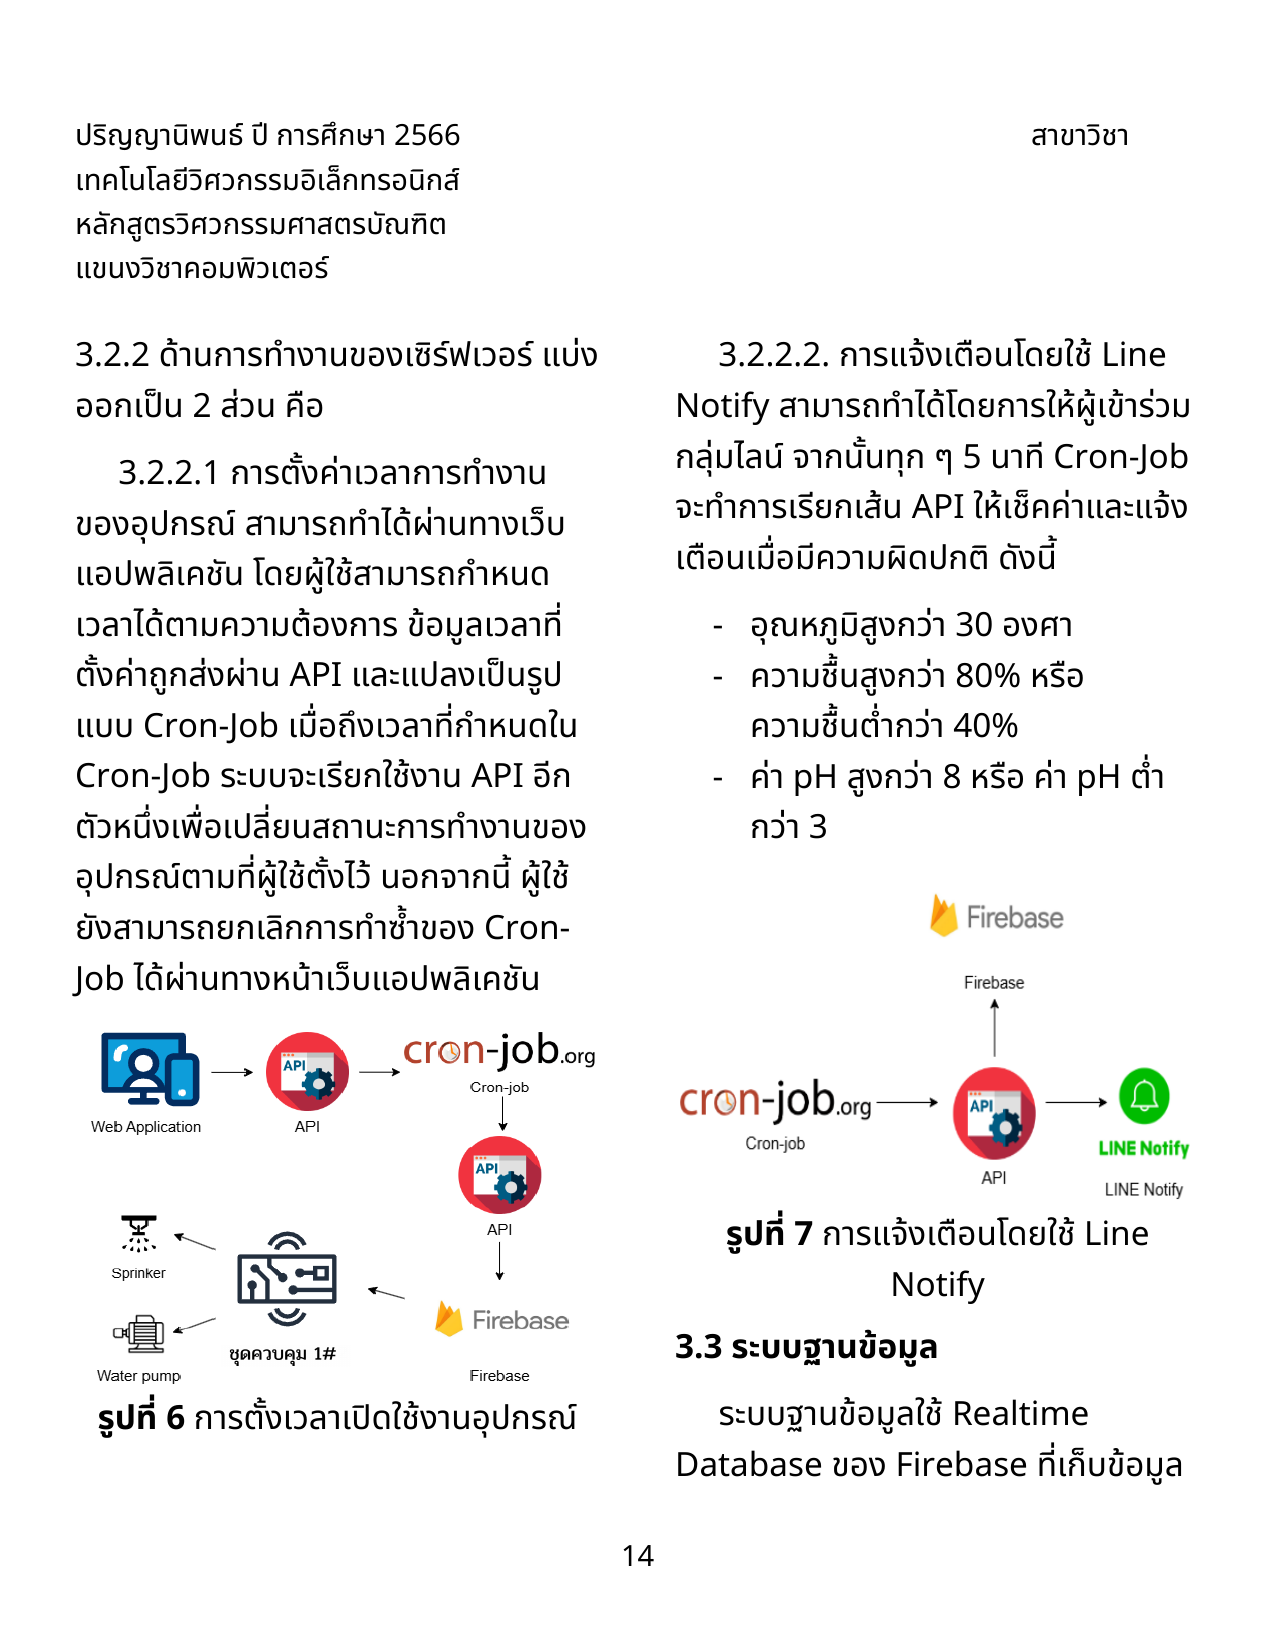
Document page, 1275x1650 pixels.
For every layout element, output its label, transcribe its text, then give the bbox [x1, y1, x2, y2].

text รูปที่ 7 การแจ้งเตือนโดยใช้ Line Notify [675, 1210, 1200, 1306]
list อุณหภูมิสูงกว่า 30 องศา [712, 601, 1200, 651]
list ค่า pH สูงกว่า 8 หรือ ค่า pH ต่ำกว่า 3 [712, 753, 1200, 854]
picture [675, 865, 1200, 1206]
list ความชื้นสูงกว่า 80% หรือ ความชื้นต่ำกว่า 40% [712, 651, 1200, 753]
text 3.2.2.1 การตั้งค่าเวลาการทำงานของอุปกรณ์ สามารถทำได้ผ่านทางเว็บแอปพลิเคชัน โดยผู้ใช้สามารถกำหนดเวลาได้ตามความต้องการ ข้อมูลเวลาที่ตั้งค่าถูกส่งผ่าน API และแปลงเป็นรูปแบบ Cron-Job เมื่อถึงเวลาที่กำหนดใน Cron-Job ระบบจะเรียกใช้งาน API อีกตัวหนึ่งเพื่อเปลี่ยนสถานะการทำงานของอุปกรณ์ตามที่ผู้ใช้ตั้งไว้ นอกจากนี้ ผู้ใช้ยังสามารถยกเลิกการทำซ้ำของ Cron-Job ได้ผ่านทางหน้าเว็บแอปพลิเคชัน [75, 449, 600, 1005]
text รูปที่ 6 การตั้งเวลาเปิดใช้งานอุปกรณ์ [75, 1394, 600, 1445]
picture [84, 1028, 601, 1389]
text 3.3 ระบบฐานข้อมูล [675, 1322, 1200, 1373]
text 3.2.2.2. การแจ้งเตือนโดยใช้ Line Notify สามารถทำได้โดยการให้ผู้เข้าร่วมกลุ่มไลน์ จากนั้นทุก ๆ 5 นาที Cron-Job จะทำการเรียกเส้น API ให้เช็คค่าและแจ้งเตือนเมื่อมีความผิดปกติ ดังนี้ [675, 331, 1200, 584]
text 3.2.2 ด้านการทำงานของเซิร์ฟเวอร์ แบ่งออกเป็น 2 ส่วน คือ [75, 331, 600, 432]
